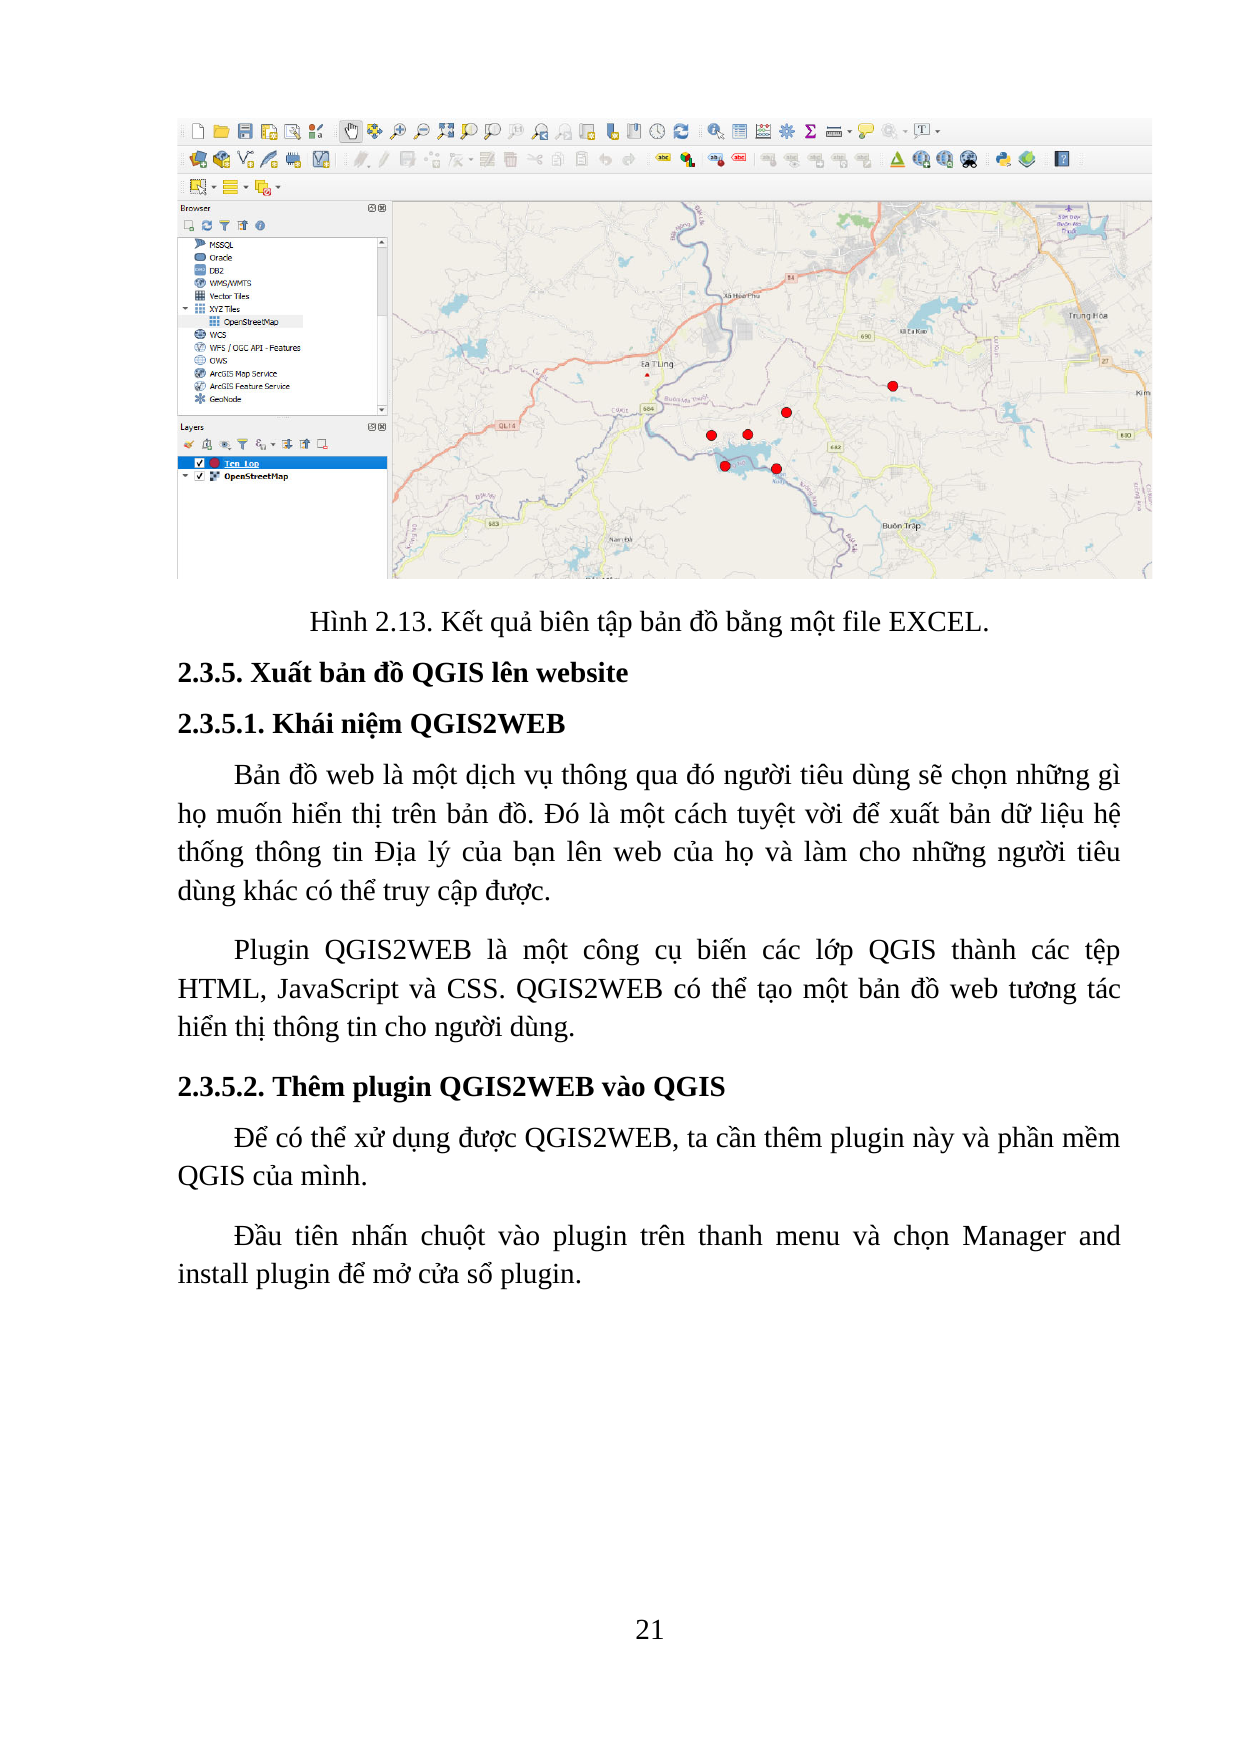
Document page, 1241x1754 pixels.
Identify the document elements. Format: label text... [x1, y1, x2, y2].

text Plugin QGIS2WEB là một công cụ biến các lớp QGIS thành các tệp HTML, JavaScript và CSS. QGIS2WEB có thể tạo một bản đồ web tương tác hiển thị thông tin cho người dùng. [177, 932, 1122, 1043]
subtitle 2.3.5.2. Thêm plugin QGIS2WEB vào QGIS [177, 1069, 1122, 1102]
picture [177, 118, 1153, 579]
text Để có thể xử dụng được QGIS2WEB, ta cần thêm plugin này và phần mềm QGIS của mình. [177, 1120, 1122, 1192]
subtitle Hình 2.13. Kết quả biên tập bản đồ bằng một file EXCEL. [177, 604, 1122, 638]
text Bản đồ web là một dịch vụ thông qua đó người tiêu dùng sẽ chọn những gì họ muốn hiển thị trên bản đồ. Đó là một cách tuyệt vời để xuất bản dữ liệu hệ thống thông tin Địa lý của bạn lên web của họ và làm cho những người tiêu dùng khác có thể truy cập được. [177, 757, 1122, 907]
subtitle 2.3.5. Xuất bản đồ QGIS lên website [177, 655, 1122, 689]
text Đầu tiên nhấn chuột vào plugin trên thanh menu và chọn Manager and install plugin để mở cửa sổ plugin. [177, 1218, 1122, 1290]
subtitle 2.3.5.1. Khái niệm QGIS2WEB [177, 706, 1122, 740]
